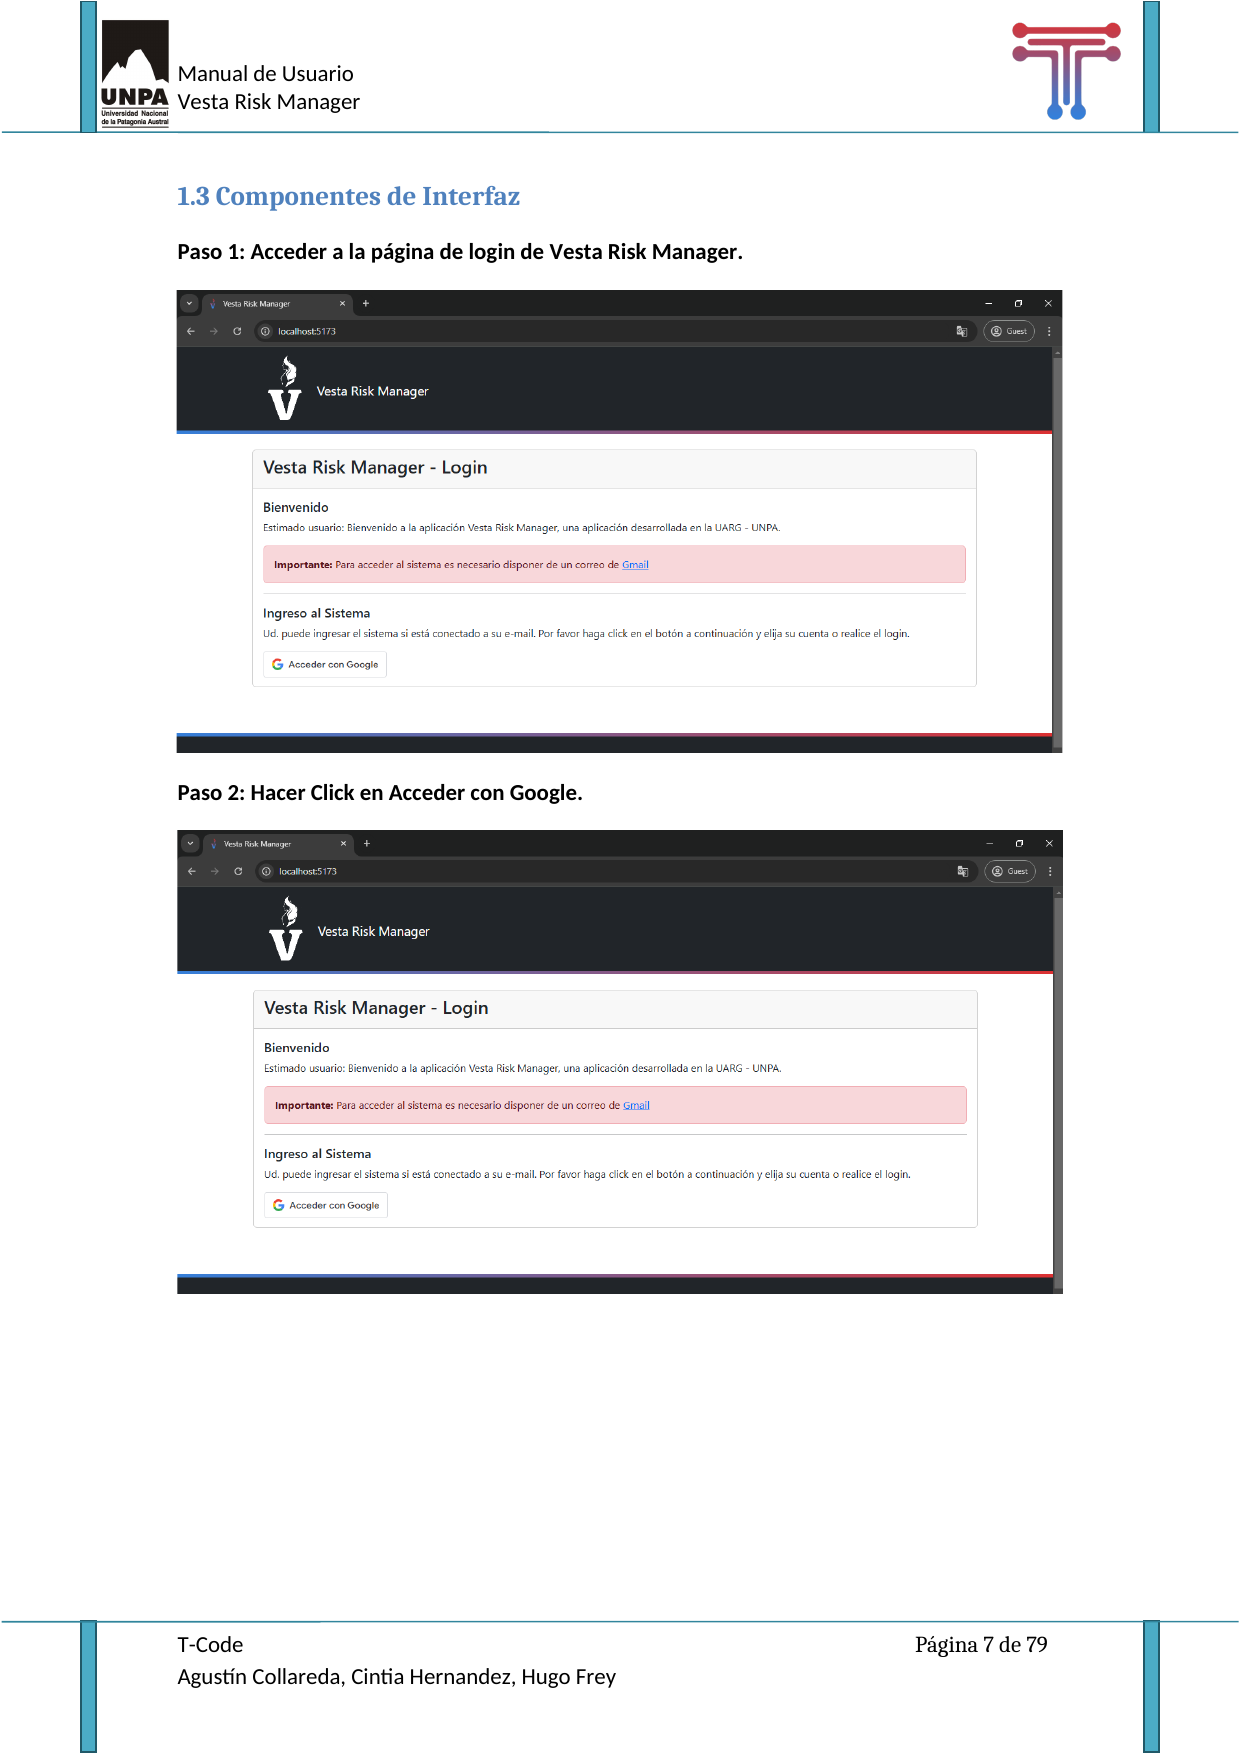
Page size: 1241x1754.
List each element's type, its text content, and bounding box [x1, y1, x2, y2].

text Paso 1: Acceder a la página de login de Vesta Risk Manager. [177, 237, 1063, 265]
picture [1012, 19, 1122, 122]
picture [176, 290, 1063, 753]
text Paso 2: Hacer Click en Acceder con Google. [177, 778, 1063, 806]
text 1.3 Componentes de Interfaz [177, 181, 1063, 212]
picture [100, 18, 170, 129]
picture [177, 830, 1063, 1294]
